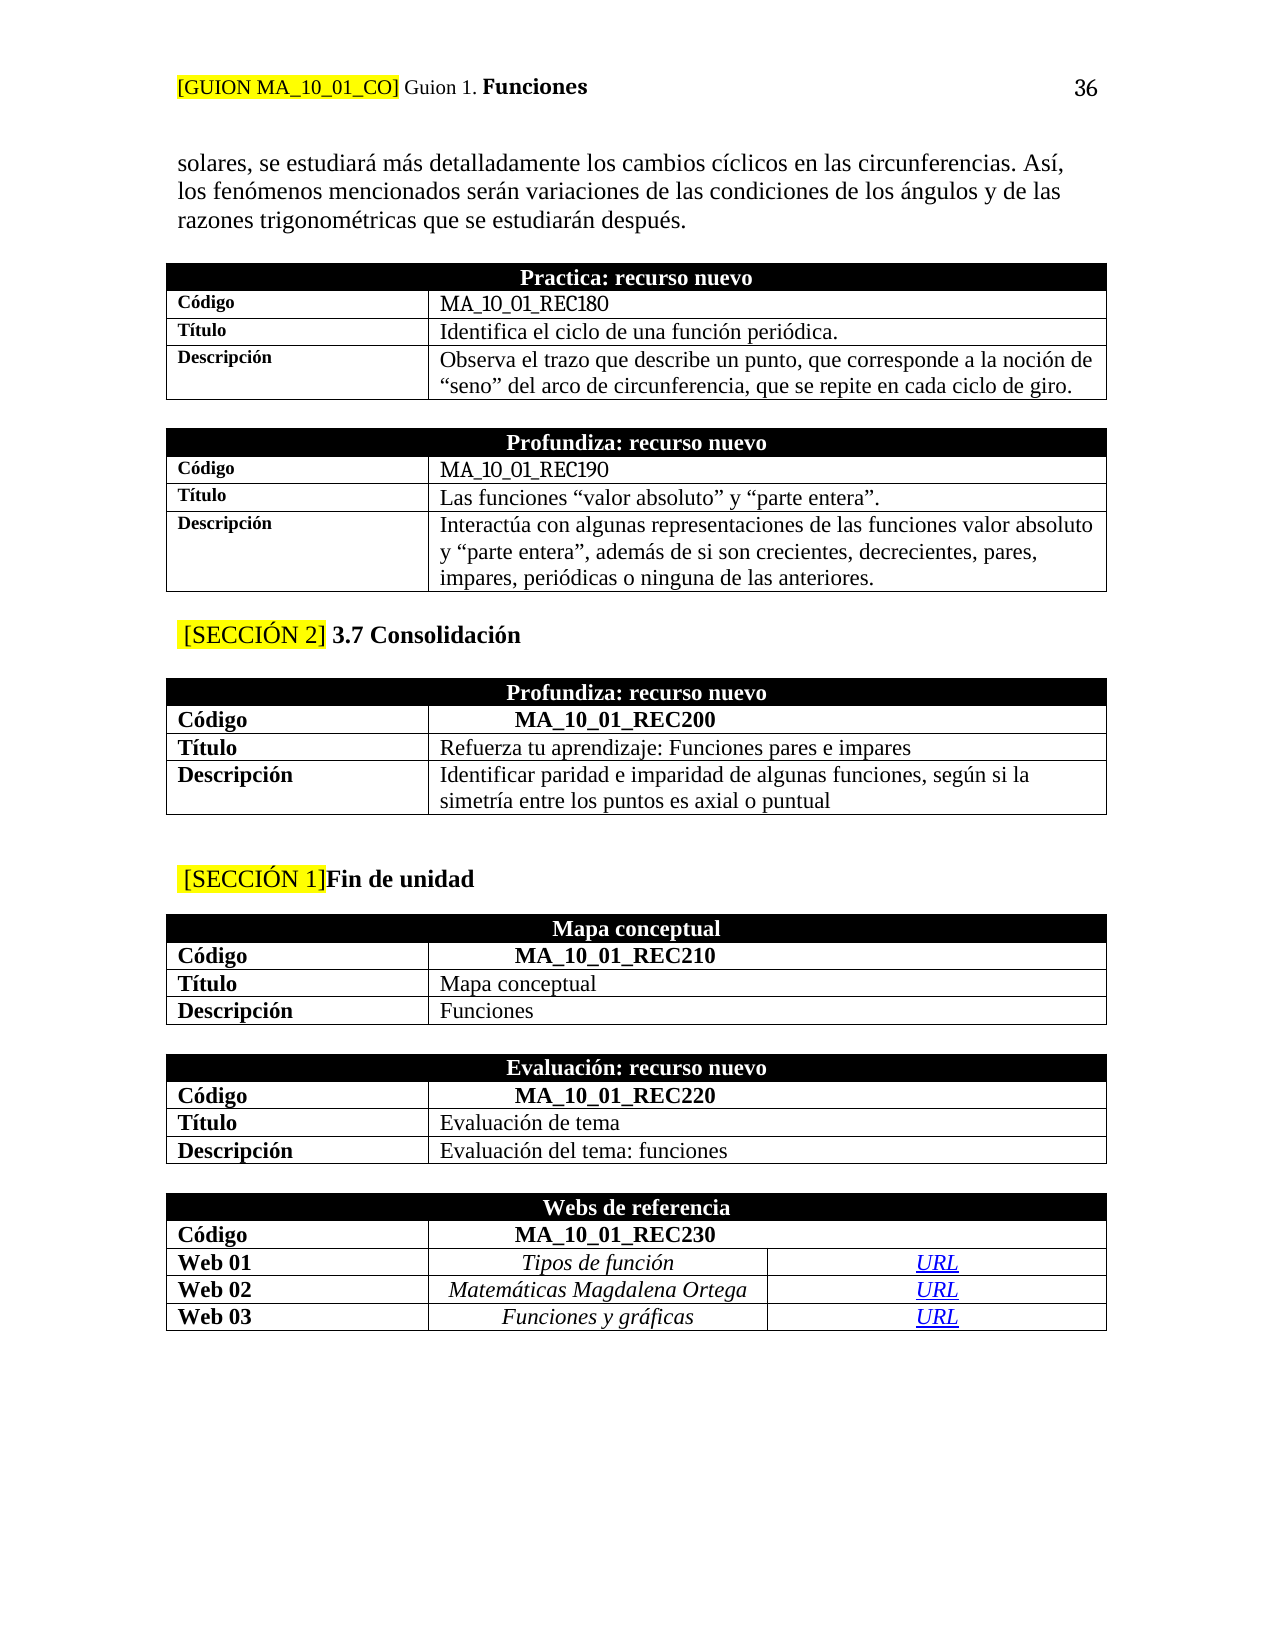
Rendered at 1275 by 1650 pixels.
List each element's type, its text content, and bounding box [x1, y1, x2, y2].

table_cell Título [167, 319, 428, 345]
table_cell Título [167, 734, 428, 760]
table_cell Web 02 [167, 1276, 428, 1302]
table_cell Identifica el ciclo de una función periódica. [429, 319, 1106, 345]
table_cell MA_10_01_REC230 [429, 1221, 1106, 1248]
table_cell Código [167, 457, 428, 483]
table_cell URL [768, 1249, 1106, 1275]
table_cell Evaluación de tema [429, 1109, 1106, 1136]
table_cell Código [167, 1082, 428, 1108]
table_cell Código [167, 291, 428, 317]
table_cell Web 01 [167, 1249, 428, 1275]
table_header Profundiza: recurso nuevo [167, 679, 1106, 705]
table_cell Refuerza tu aprendizaje: Funciones pares e impares [429, 734, 1106, 760]
table_cell Funciones [429, 997, 1106, 1024]
table_cell Título [167, 484, 428, 511]
table_cell Código [167, 943, 428, 969]
table_cell Matemáticas Magdalena Ortega [429, 1276, 767, 1302]
table_cell Las funciones “valor absoluto” y “parte entera”. [429, 484, 1106, 511]
table_cell Código [167, 706, 428, 733]
text [SECCIÓN 2] 3.7 Consolidación [326, 620, 1098, 649]
table_cell Descripción [167, 346, 428, 398]
table_cell Observa el trazo que describe un punto, que corresponde a la noción de “seno” del arco de circunferencia, que se repite en cada ciclo de giro. [429, 346, 1106, 398]
table_cell Código [167, 1221, 428, 1248]
table_cell MA_10_01_REC200 [429, 706, 1106, 733]
table_cell Identificar paridad e imparidad de algunas funciones, según si la simetría entre los puntos es axial o puntual [429, 761, 1106, 814]
table_cell Funciones y gráficas [429, 1304, 767, 1330]
table_cell Mapa conceptual [429, 970, 1106, 996]
table_cell MA_10_01_REC220 [429, 1082, 1106, 1108]
table_header Mapa conceptual [167, 915, 1106, 941]
table_cell Título [167, 1109, 428, 1136]
table_header Profundiza: recurso nuevo [167, 429, 1106, 456]
text [SECCIÓN 1]Fin de unidad [177, 864, 1098, 893]
table_cell Título [167, 970, 428, 996]
table_header Webs de referencia [167, 1194, 1106, 1220]
table_cell Descripción [167, 997, 428, 1024]
table_cell MA_10_01_REC210 [429, 943, 1106, 969]
table_cell MA_10_01_REC180 [429, 291, 1106, 317]
table_cell URL [768, 1304, 1106, 1330]
table_cell URL [768, 1276, 1106, 1302]
table_cell Descripción [167, 761, 428, 814]
table_cell Descripción [167, 512, 428, 591]
table_cell Web 03 [167, 1304, 428, 1330]
table_header Evaluación: recurso nuevo [167, 1055, 1106, 1081]
table_cell Interactúa con algunas representaciones de las funciones valor absoluto y “parte entera”, además de si son crecientes, decrecientes, pares, impares, periódicas o ninguna de las anteriores. [429, 512, 1106, 591]
table_cell Descripción [167, 1137, 428, 1163]
table_cell Evaluación del tema: funciones [429, 1137, 1106, 1163]
table_cell Tipos de función [429, 1249, 767, 1275]
table_header Practica: recurso nuevo [167, 264, 1106, 290]
table_cell MA_10_01_REC190 [429, 457, 1106, 483]
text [177, 148, 1098, 234]
